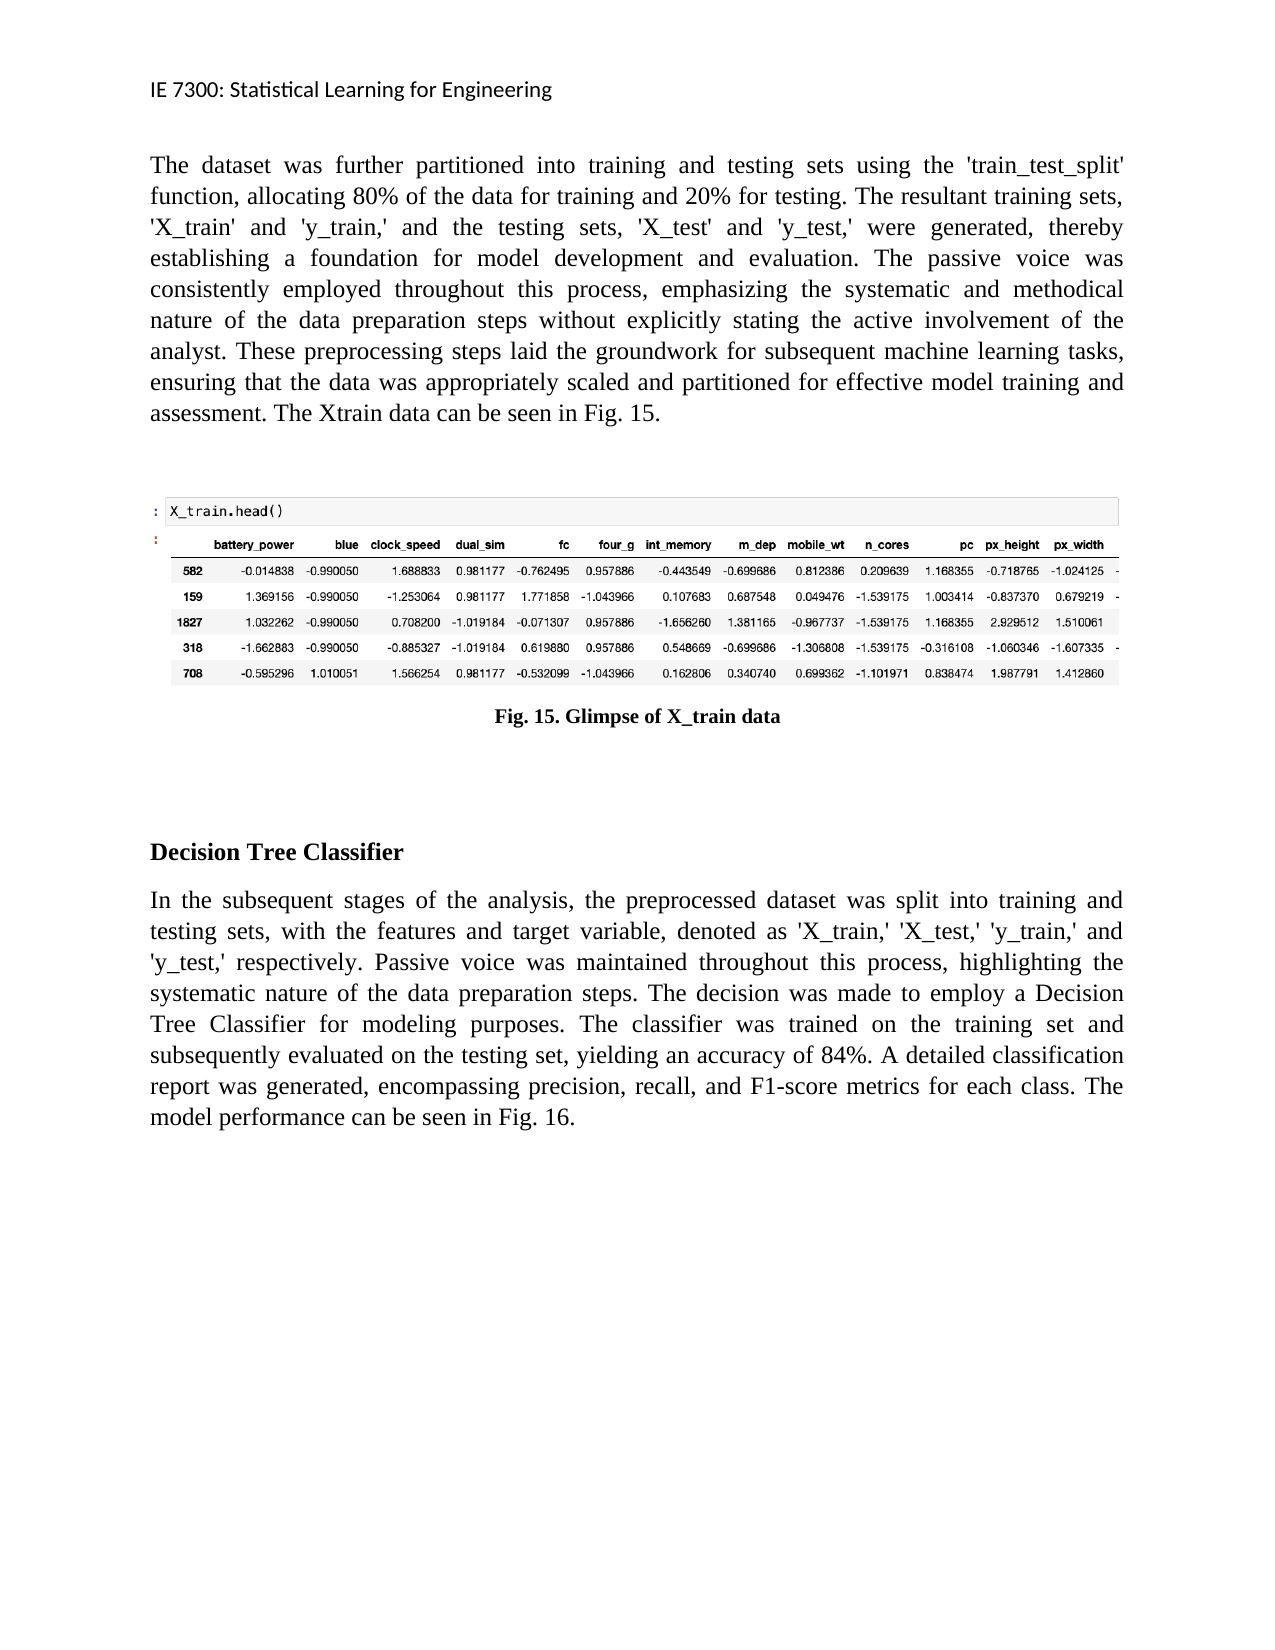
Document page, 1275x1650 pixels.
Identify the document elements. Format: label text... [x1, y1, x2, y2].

text In the subsequent stages of the analysis, the preprocessed dataset was split into training and testing sets, with the features and target variable, denoted as 'X_train,' 'X_test,' 'y_train,' and 'y_test,' respectively. Passive voice was maintained throughout this process, highlighting the systematic nature of the data preparation steps. The decision was made to employ a Decision Tree Classifier for modeling purposes. The classifier was trained on the training set and subsequently evaluated on the testing set, yielding an accuracy of 84%. A detailed classification report was generated, encompassing precision, recall, and F1-score metrics for each class. The model performance can be seen in Fig. 16. [150, 885, 1125, 1131]
text Fig. 15. Glimpse of X_train data [150, 704, 1125, 728]
picture [150, 493, 1125, 686]
text Decision Tree Classifier [150, 837, 1125, 866]
text The dataset was further partitioned into training and testing sets using the 'train_test_split' function, allocating 80% of the data for training and 20% for testing. The resultant training sets, 'X_train' and 'y_train,' and the testing sets, 'X_test' and 'y_test,' were generated, thereby establishing a foundation for model development and evaluation. The passive voice was consistently employed throughout this process, emphasizing the systematic and methodical nature of the data preparation steps without explicitly stating the active involvement of the analyst. These preprocessing steps laid the groundwork for subsequent machine learning tasks, ensuring that the data was appropriately scaled and partitioned for effective model training and assessment. The Xtrain data can be seen in Fig. 15. [150, 150, 1125, 427]
